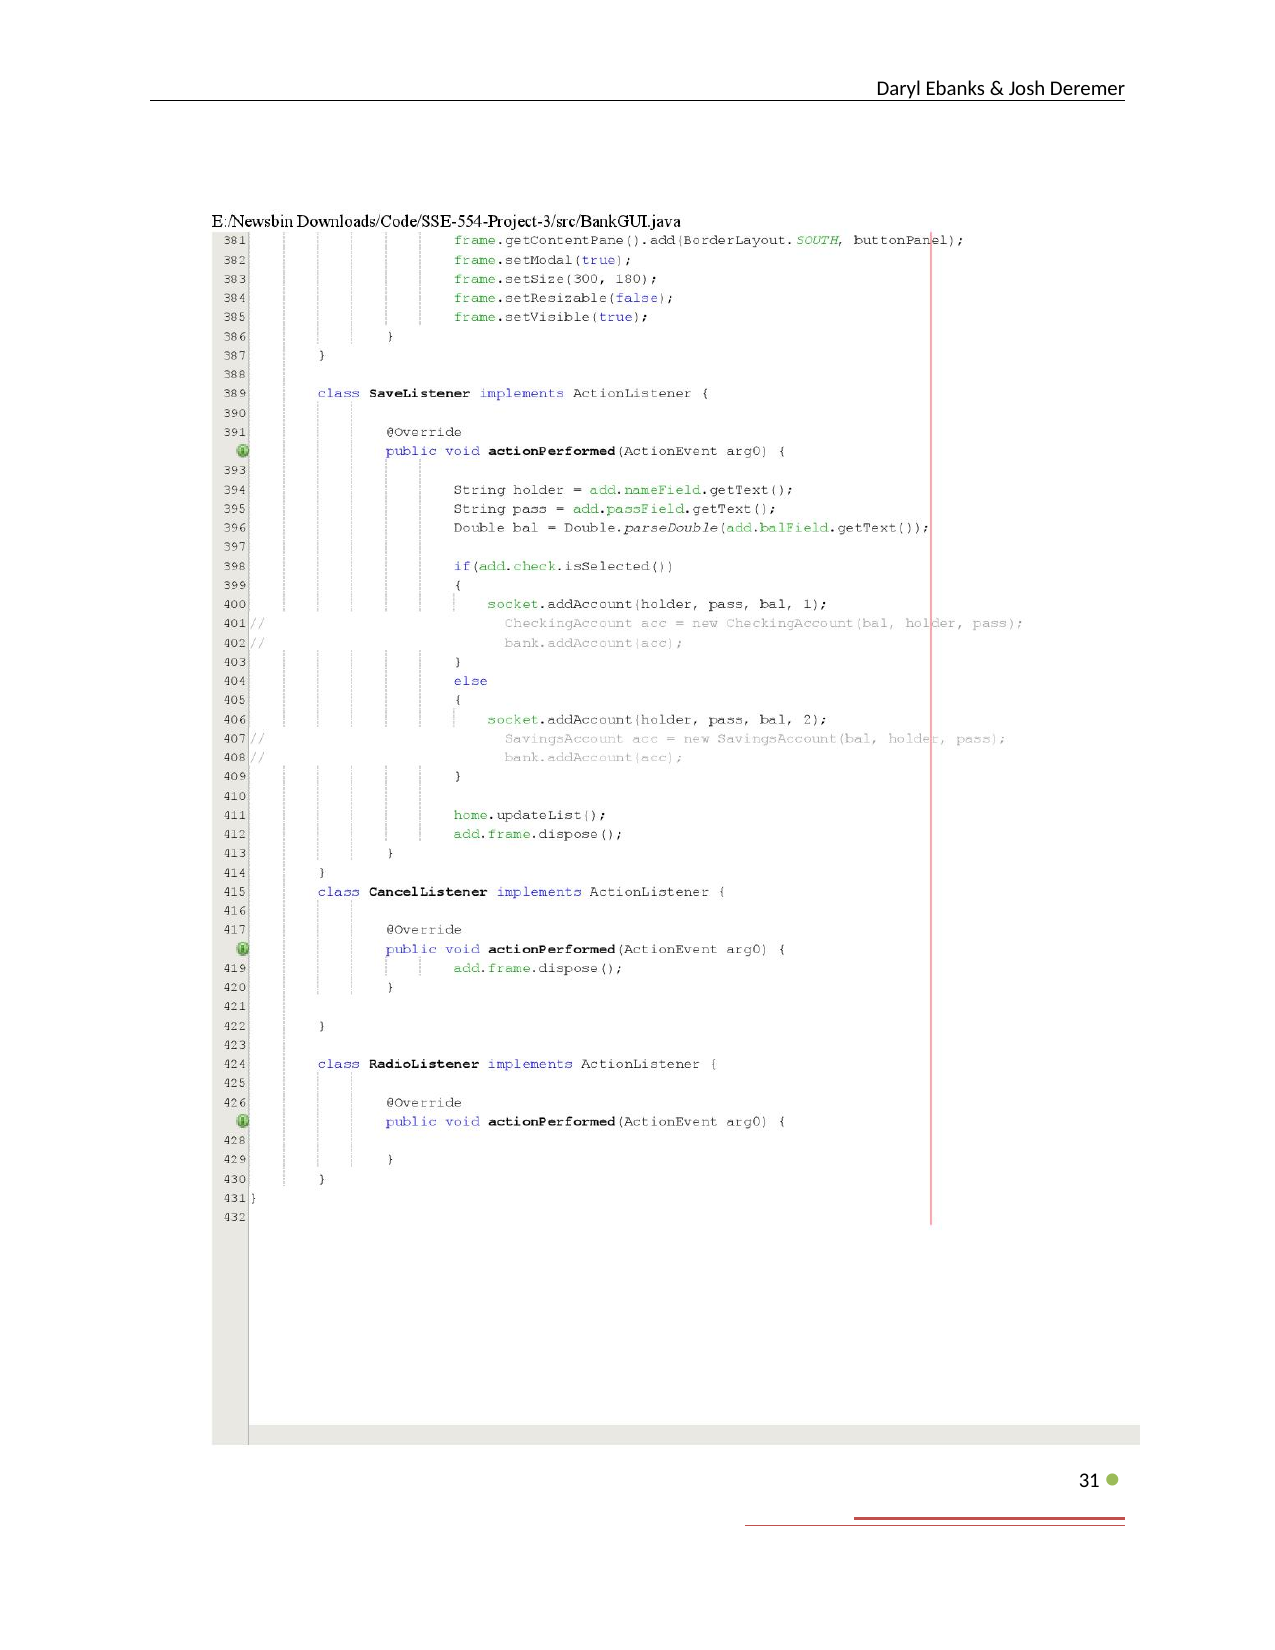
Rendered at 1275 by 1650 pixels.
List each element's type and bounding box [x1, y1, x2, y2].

picture [150, 150, 1200, 1468]
